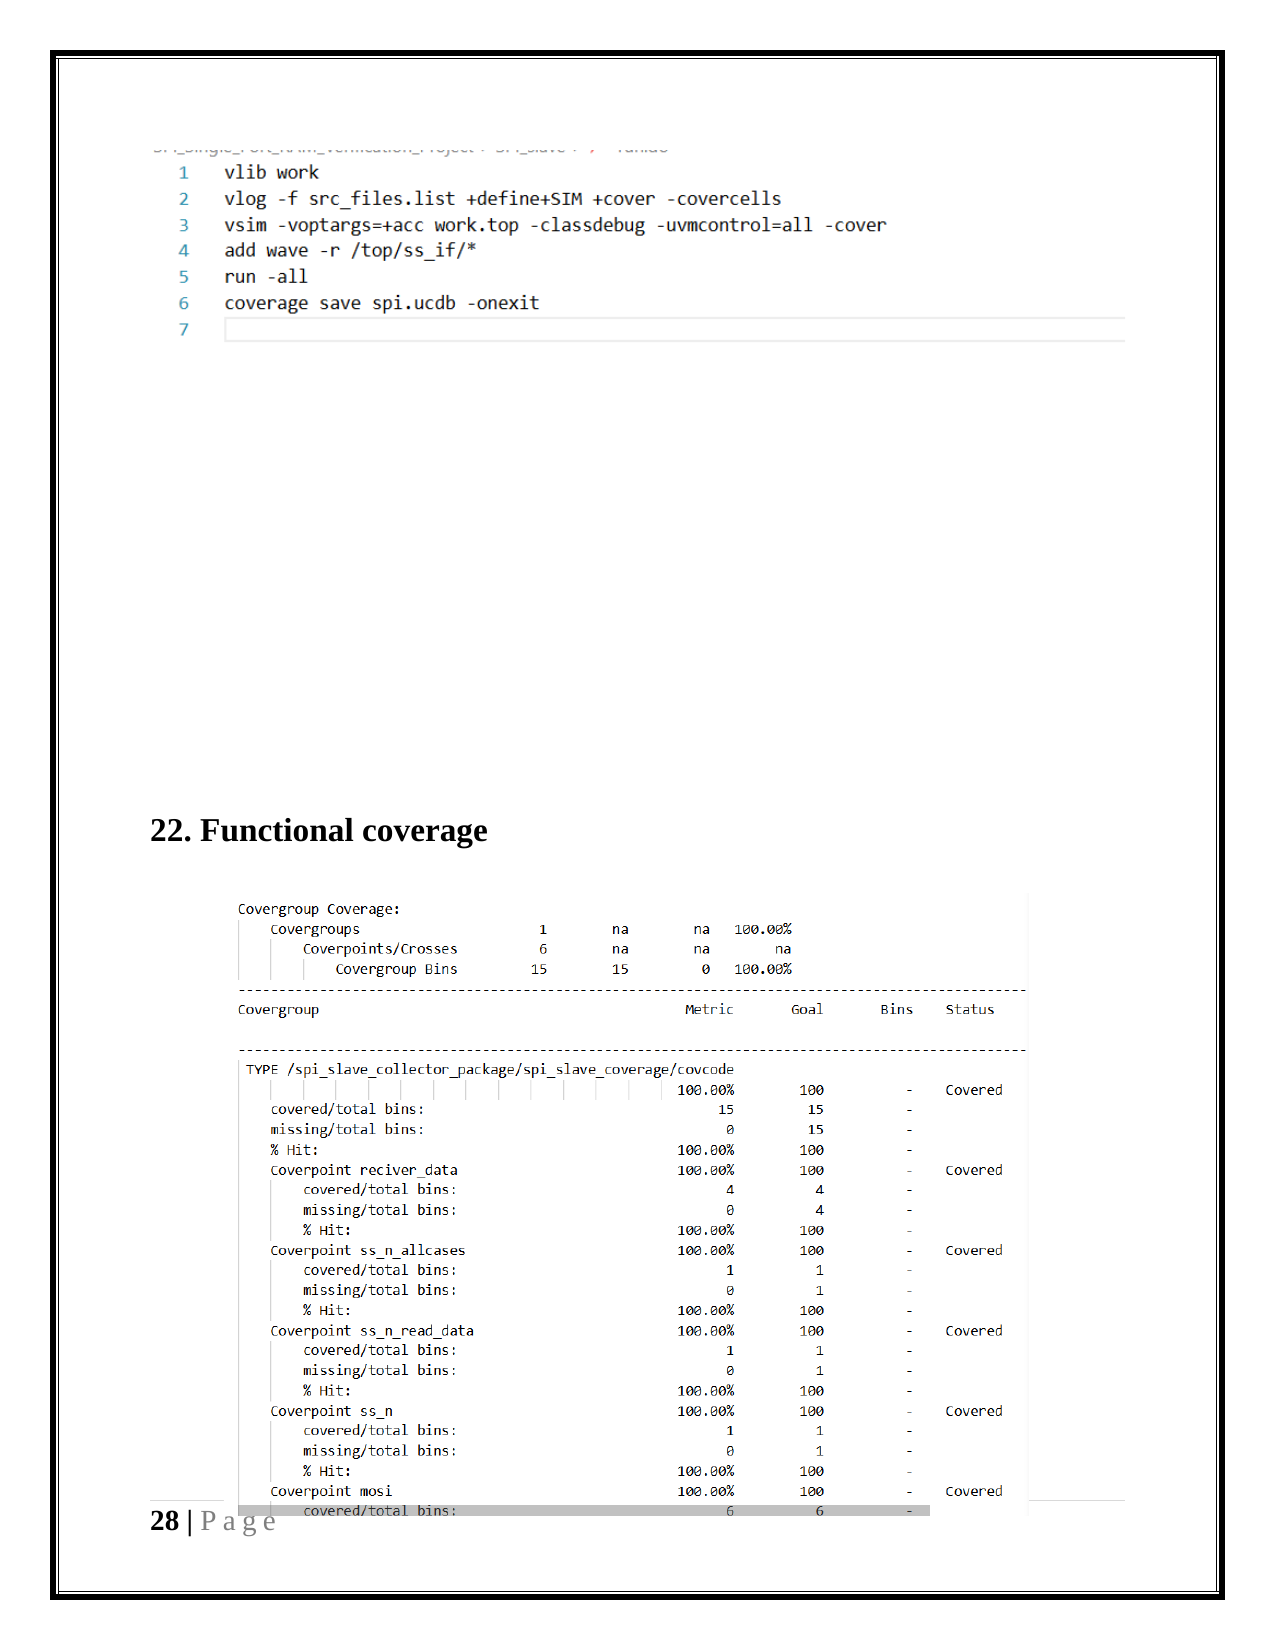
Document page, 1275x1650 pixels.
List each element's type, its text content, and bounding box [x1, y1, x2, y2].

picture [150, 150, 1125, 363]
text 22. Functional coverage [150, 810, 1125, 849]
picture [223, 893, 1029, 1516]
